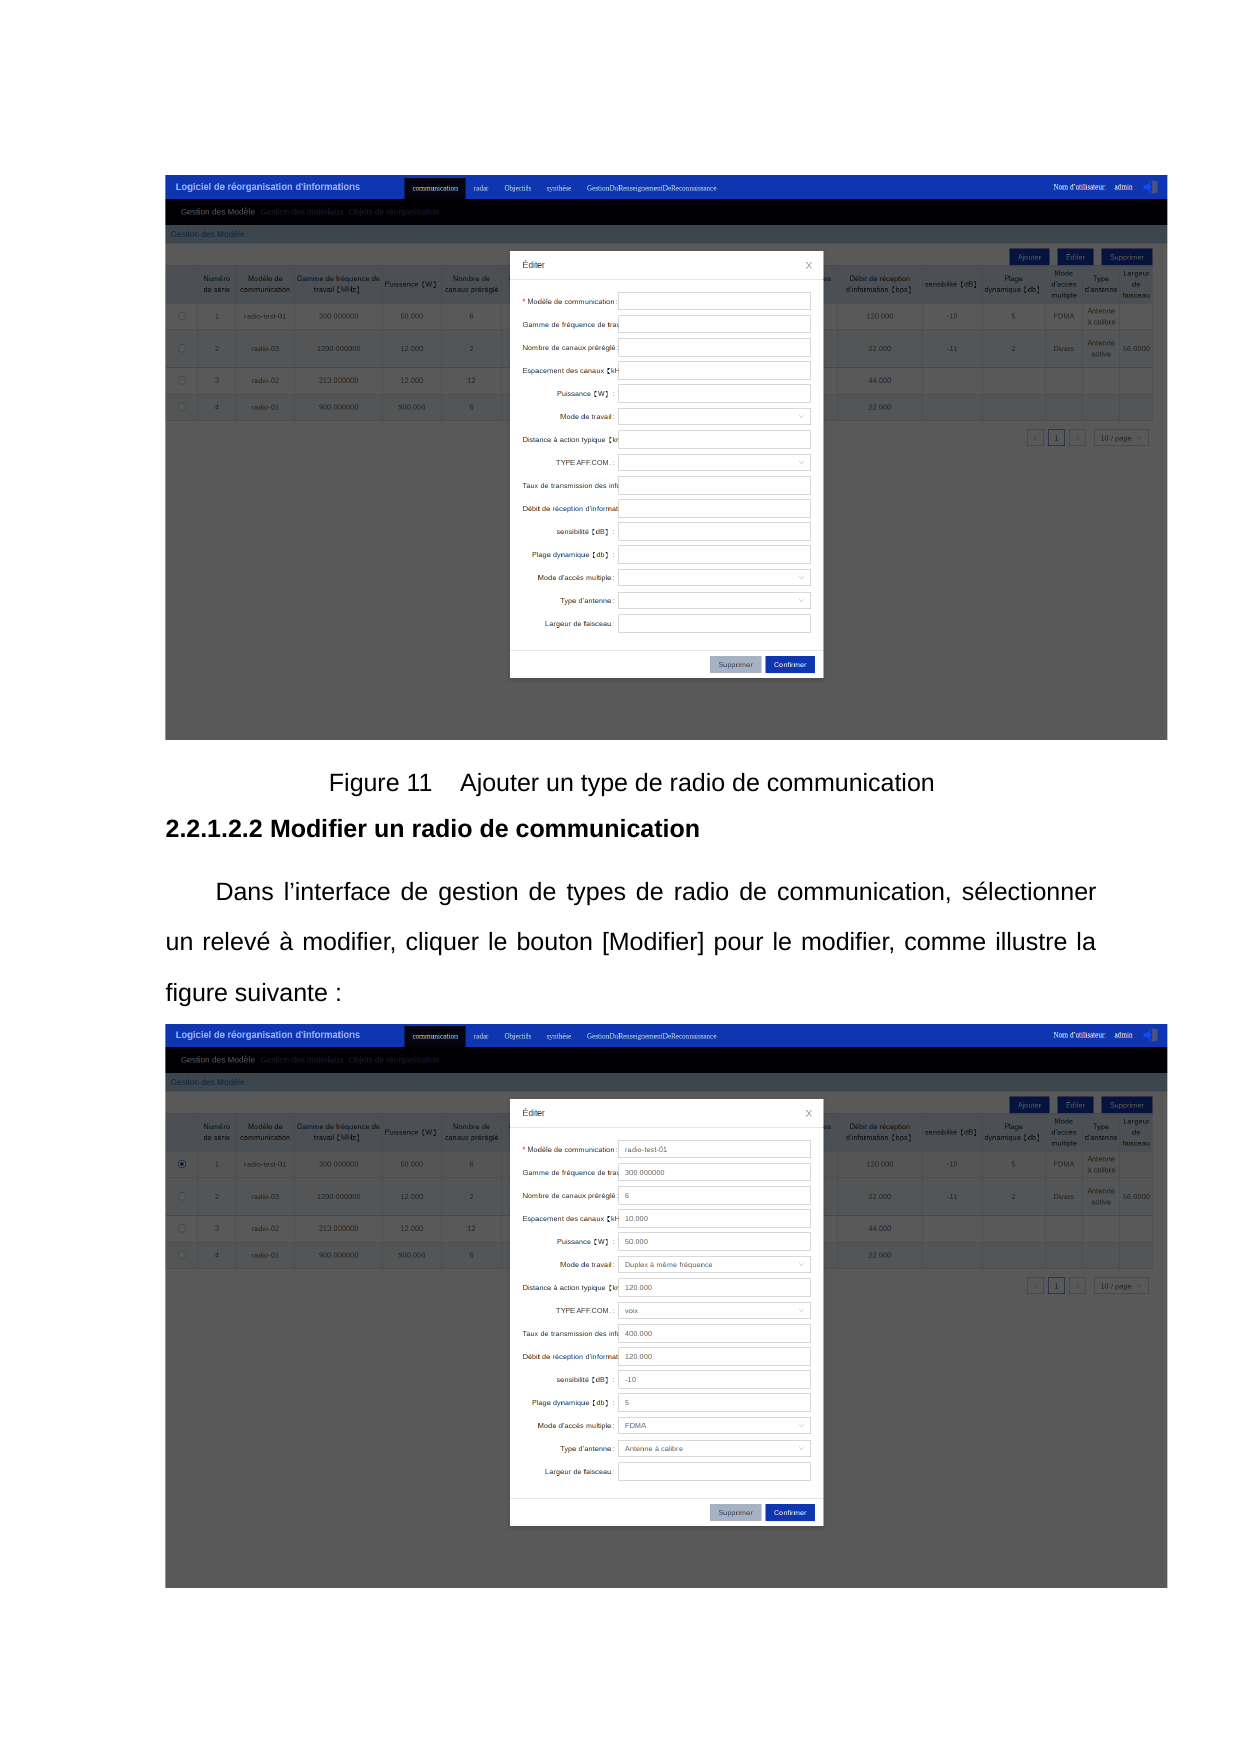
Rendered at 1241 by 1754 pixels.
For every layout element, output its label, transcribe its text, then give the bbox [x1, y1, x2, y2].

picture [165, 175, 1168, 740]
text Modifier un radio de communication [165, 814, 1098, 842]
text Dans l’interface de gestion de types de radio de communication, sélectionner un relevé à modifier, cliquer le bouton [Modifier] pour le modifier, comme illustre la figure suivante : [165, 874, 1098, 1010]
picture [165, 1024, 1168, 1588]
text Ajouter un type de radio de communication [165, 768, 1098, 797]
